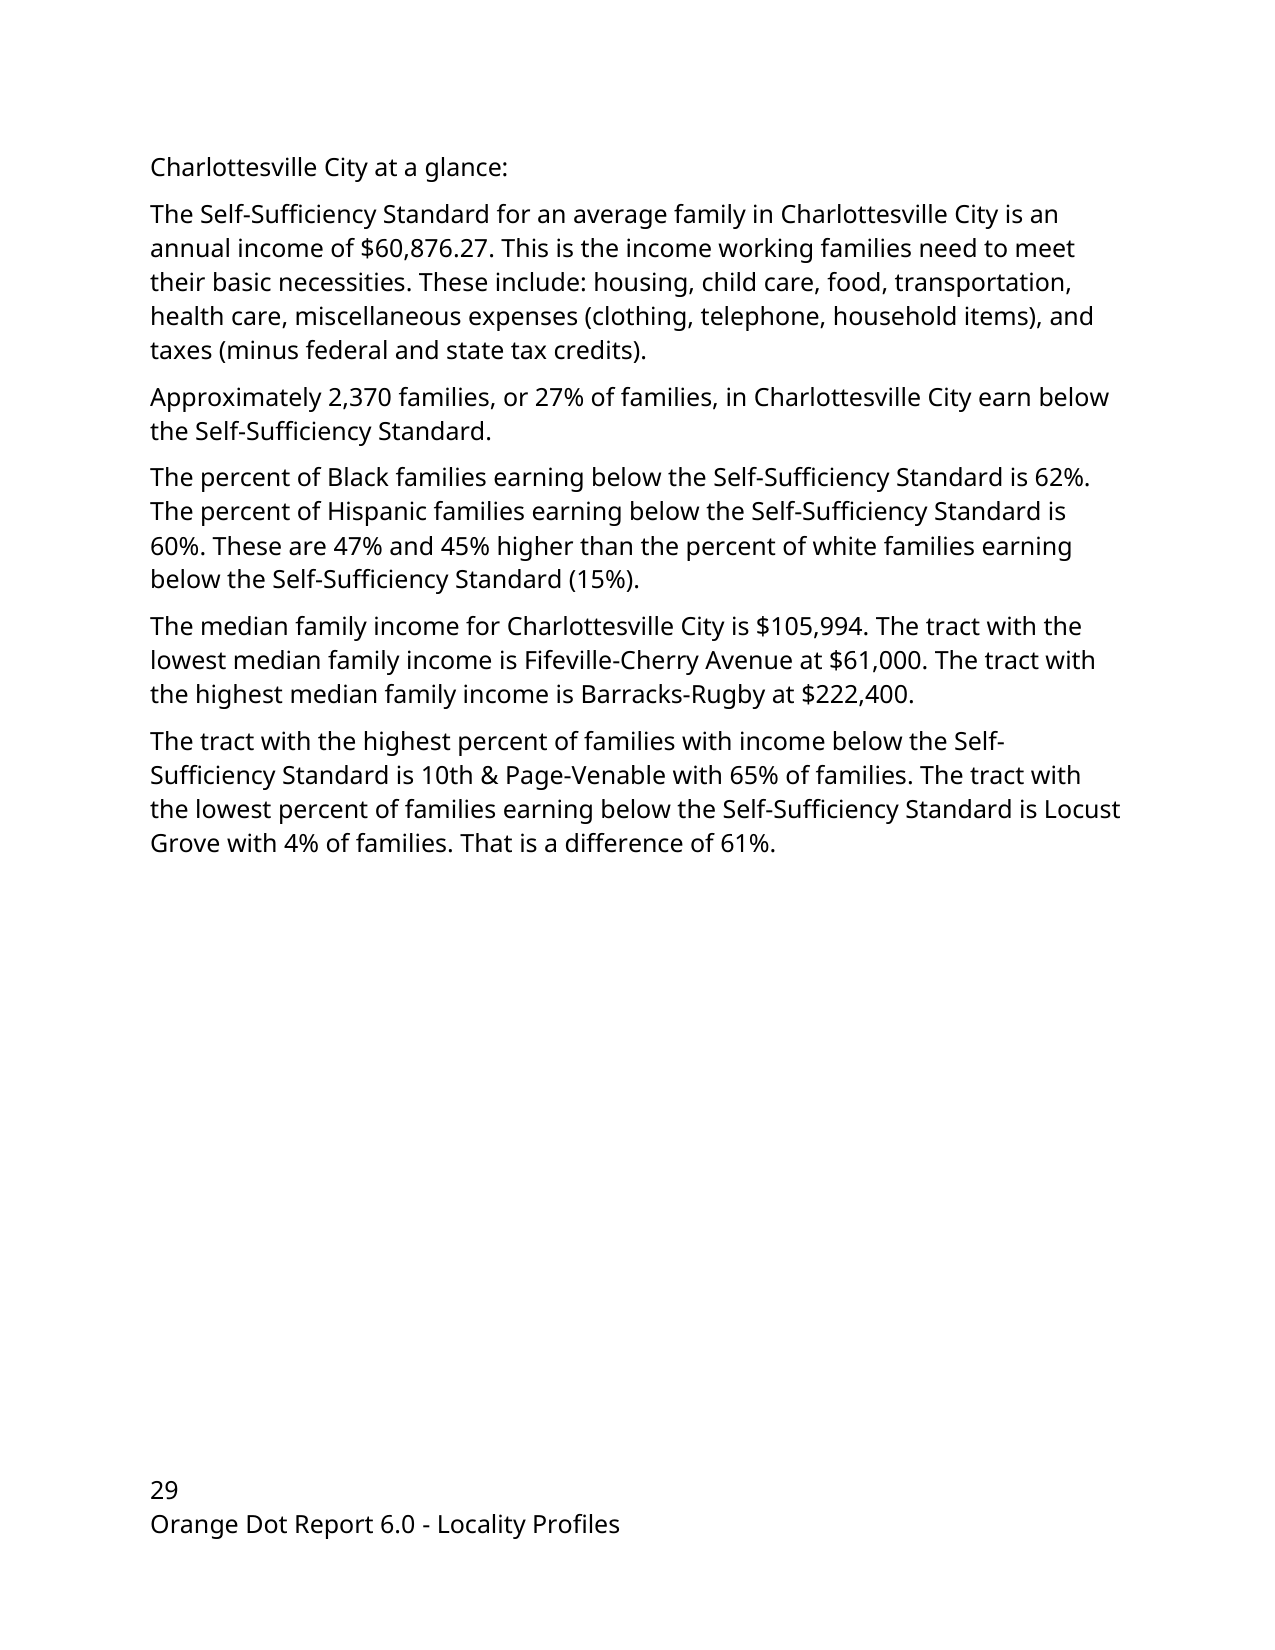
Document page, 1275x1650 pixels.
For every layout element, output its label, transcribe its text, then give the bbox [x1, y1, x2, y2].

text The tract with the highest percent of families with income below the Self-Sufficiency Standard is 10th & Page-Venable with 65% of families. The tract with the lowest percent of families earning below the Self-Sufficiency Standard is Locust Grove with 4% of families. That is a difference of 61%. [150, 723, 1125, 860]
text Approximately 2,370 families, or 27% of families, in Charlottesville City earn below the Self-Sufficiency Standard. [150, 379, 1125, 447]
text The median family income for Charlottesville City is $105,994. The tract with the lowest median family income is Fifeville-Cherry Avenue at $61,000. The tract with the highest median family income is Barracks-Rugby at $222,400. [150, 609, 1125, 711]
text The percent of Black families earning below the Self-Sufficiency Standard is 62%. The percent of Hispanic families earning below the Self-Sufficiency Standard is 60%. These are 47% and 45% higher than the percent of white families earning below the Self-Sufficiency Standard (15%). [150, 460, 1125, 596]
text Charlottesville City at a glance: [150, 150, 1125, 184]
text The Self-Sufficiency Standard for an average family in Charlottesville City is an annual income of $60,876.27. This is the income working families need to meet their basic necessities. These include: housing, child care, food, transportation, health care, miscellaneous expenses (clothing, telephone, household items), and taxes (minus federal and state tax credits). [150, 197, 1125, 367]
